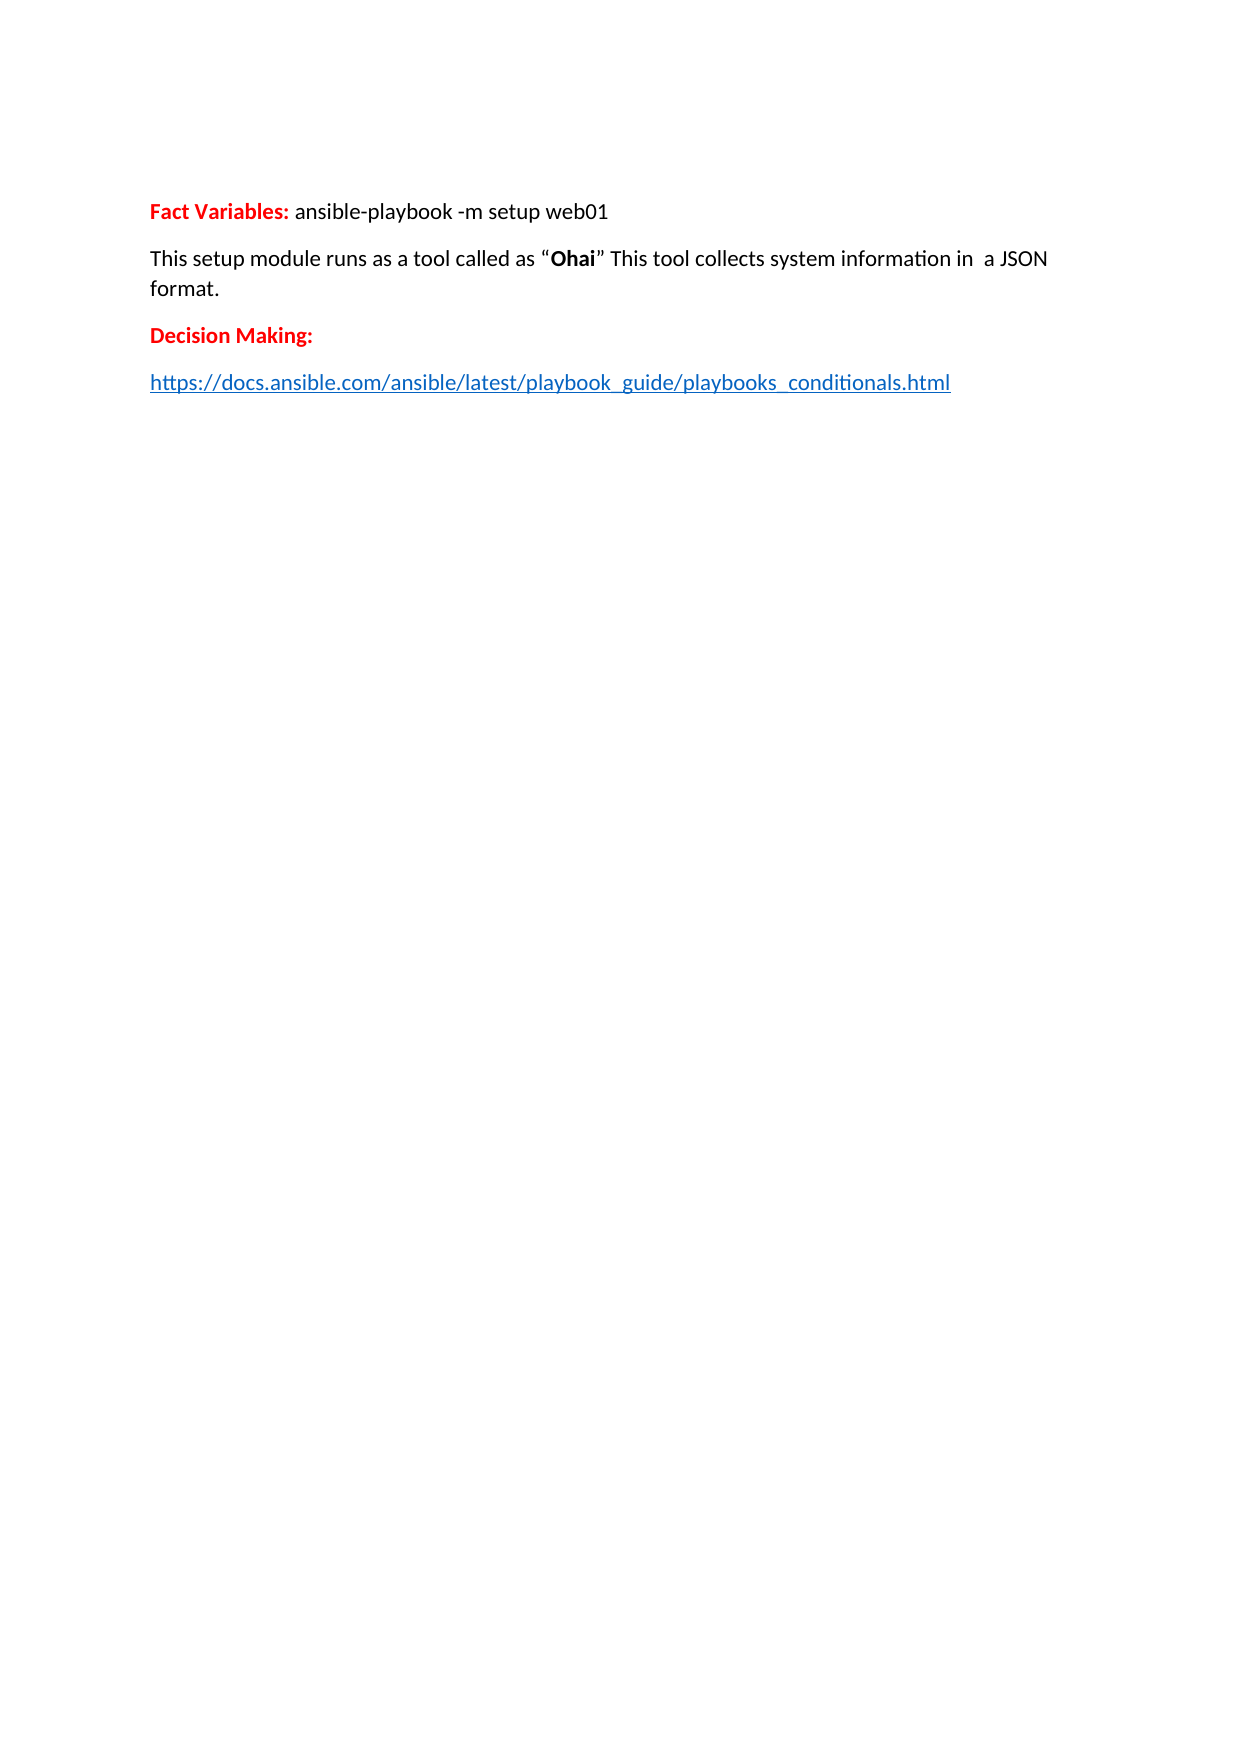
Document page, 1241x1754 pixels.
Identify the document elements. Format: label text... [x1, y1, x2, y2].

text This setup module runs as a tool called as “Ohai” This tool collects system information in a JSON format. [150, 244, 1090, 302]
text https://docs.ansible.com/ansible/latest/playbook_guide/playbooks_conditionals.html [150, 368, 1090, 396]
text Decision Making: [150, 321, 1090, 349]
text Fact Variables: ansible-playbook -m setup web01 [150, 197, 1090, 225]
